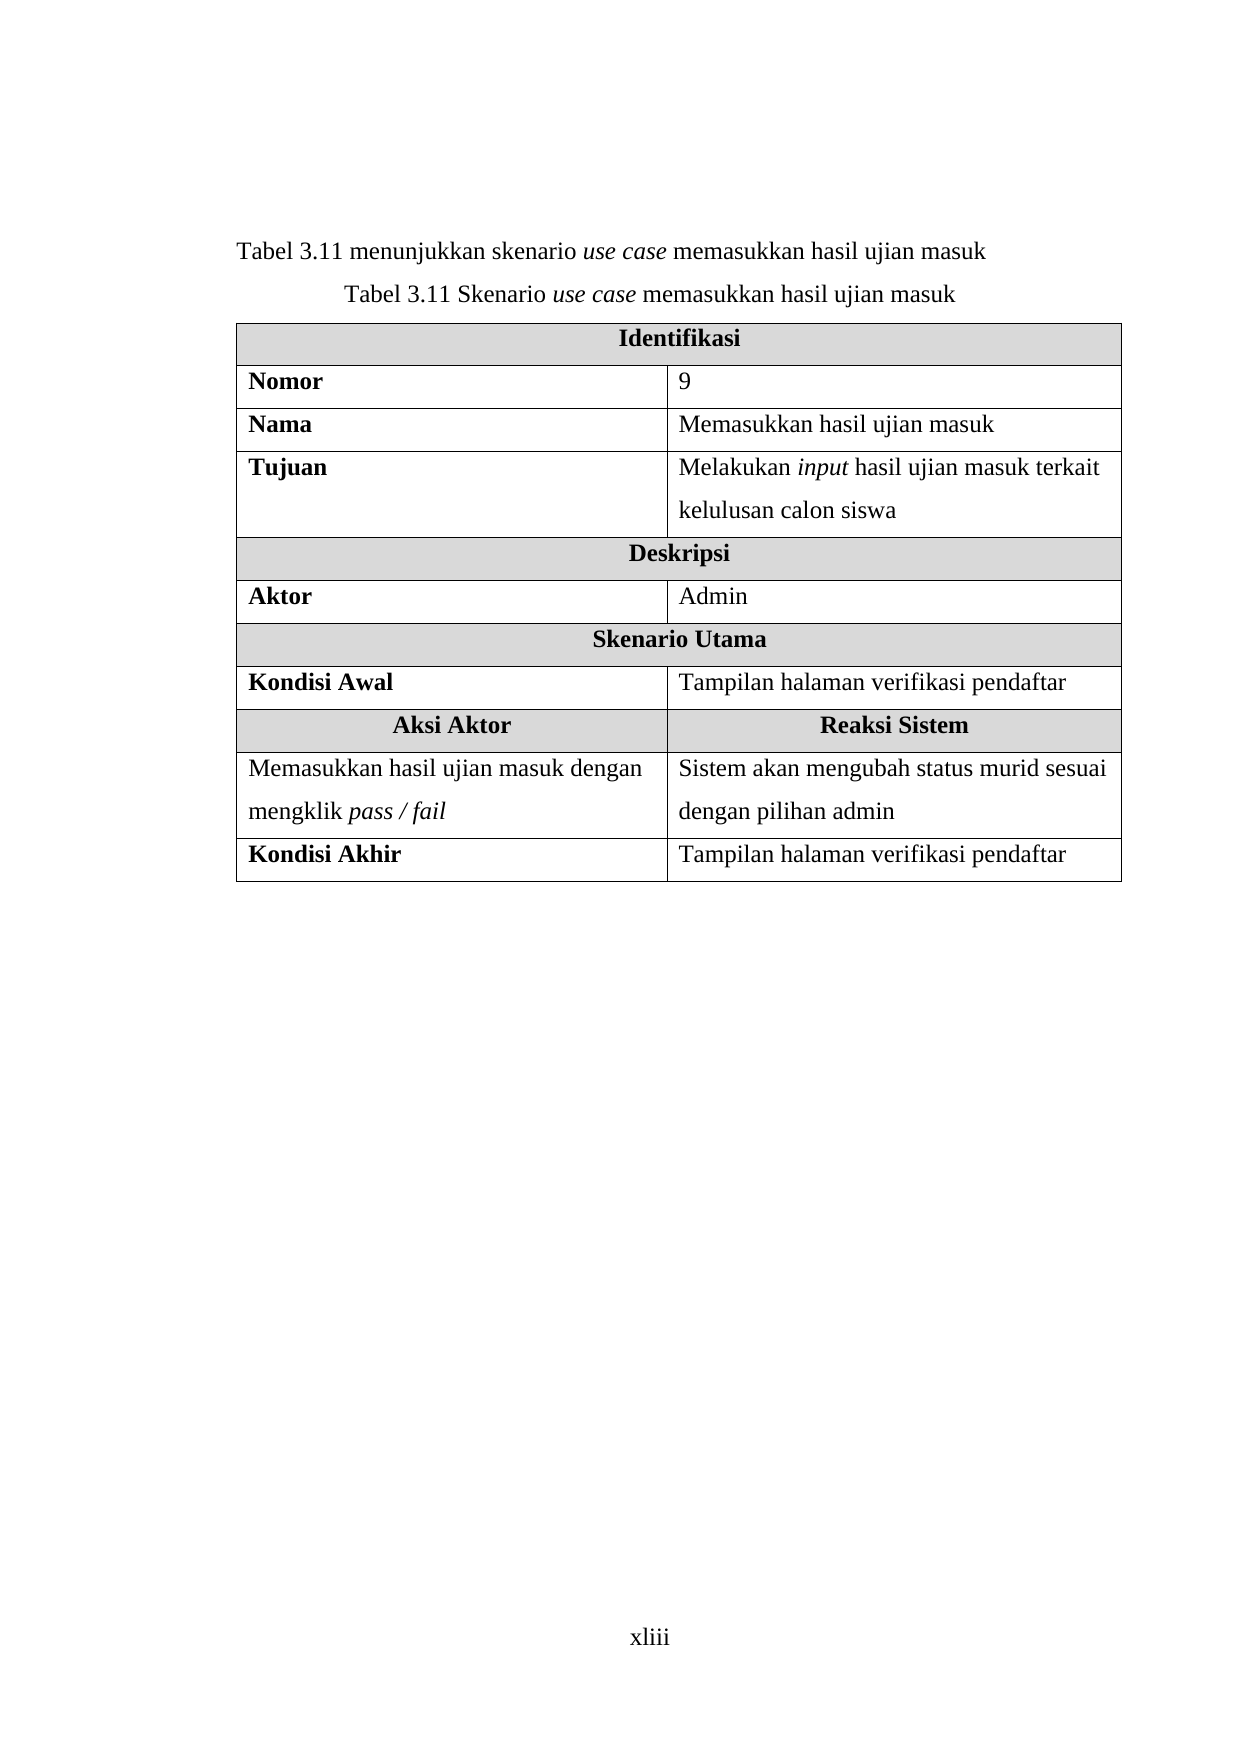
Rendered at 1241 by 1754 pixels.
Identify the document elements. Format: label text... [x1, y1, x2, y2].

table_cell Deskripsi [237, 538, 1121, 580]
table_cell Reaksi Sistem [668, 710, 1121, 752]
text Tabel 3.11 Skenario use case memasukkan hasil ujian masuk [236, 279, 1063, 308]
table_cell Tampilan halaman verifikasi pendaftar [668, 839, 1121, 881]
table_cell Kondisi Awal [237, 667, 667, 709]
table_cell Memasukkan hasil ujian masuk dengan mengklik pass / fail [237, 753, 667, 838]
table_header Identifikasi [237, 324, 1121, 365]
table_cell Aktor [237, 581, 667, 623]
table_cell Nama [237, 409, 667, 451]
text Tabel 3.11 menunjukkan skenario use case memasukkan hasil ujian masuk [236, 236, 1063, 265]
table_cell Memasukkan hasil ujian masuk [668, 409, 1121, 451]
table_cell Tujuan [237, 452, 667, 537]
table_cell 9 [668, 366, 1121, 408]
table_cell Aksi Aktor [237, 710, 667, 752]
table_cell Skenario Utama [237, 624, 1121, 666]
table_cell Tampilan halaman verifikasi pendaftar [668, 667, 1121, 709]
table_cell Melakukan input hasil ujian masuk terkait kelulusan calon siswa [668, 452, 1121, 537]
table_cell Sistem akan mengubah status murid sesuai dengan pilihan admin [668, 753, 1121, 838]
table_cell Kondisi Akhir [237, 839, 667, 881]
table_cell Nomor [237, 366, 667, 408]
table_cell Admin [668, 581, 1121, 623]
